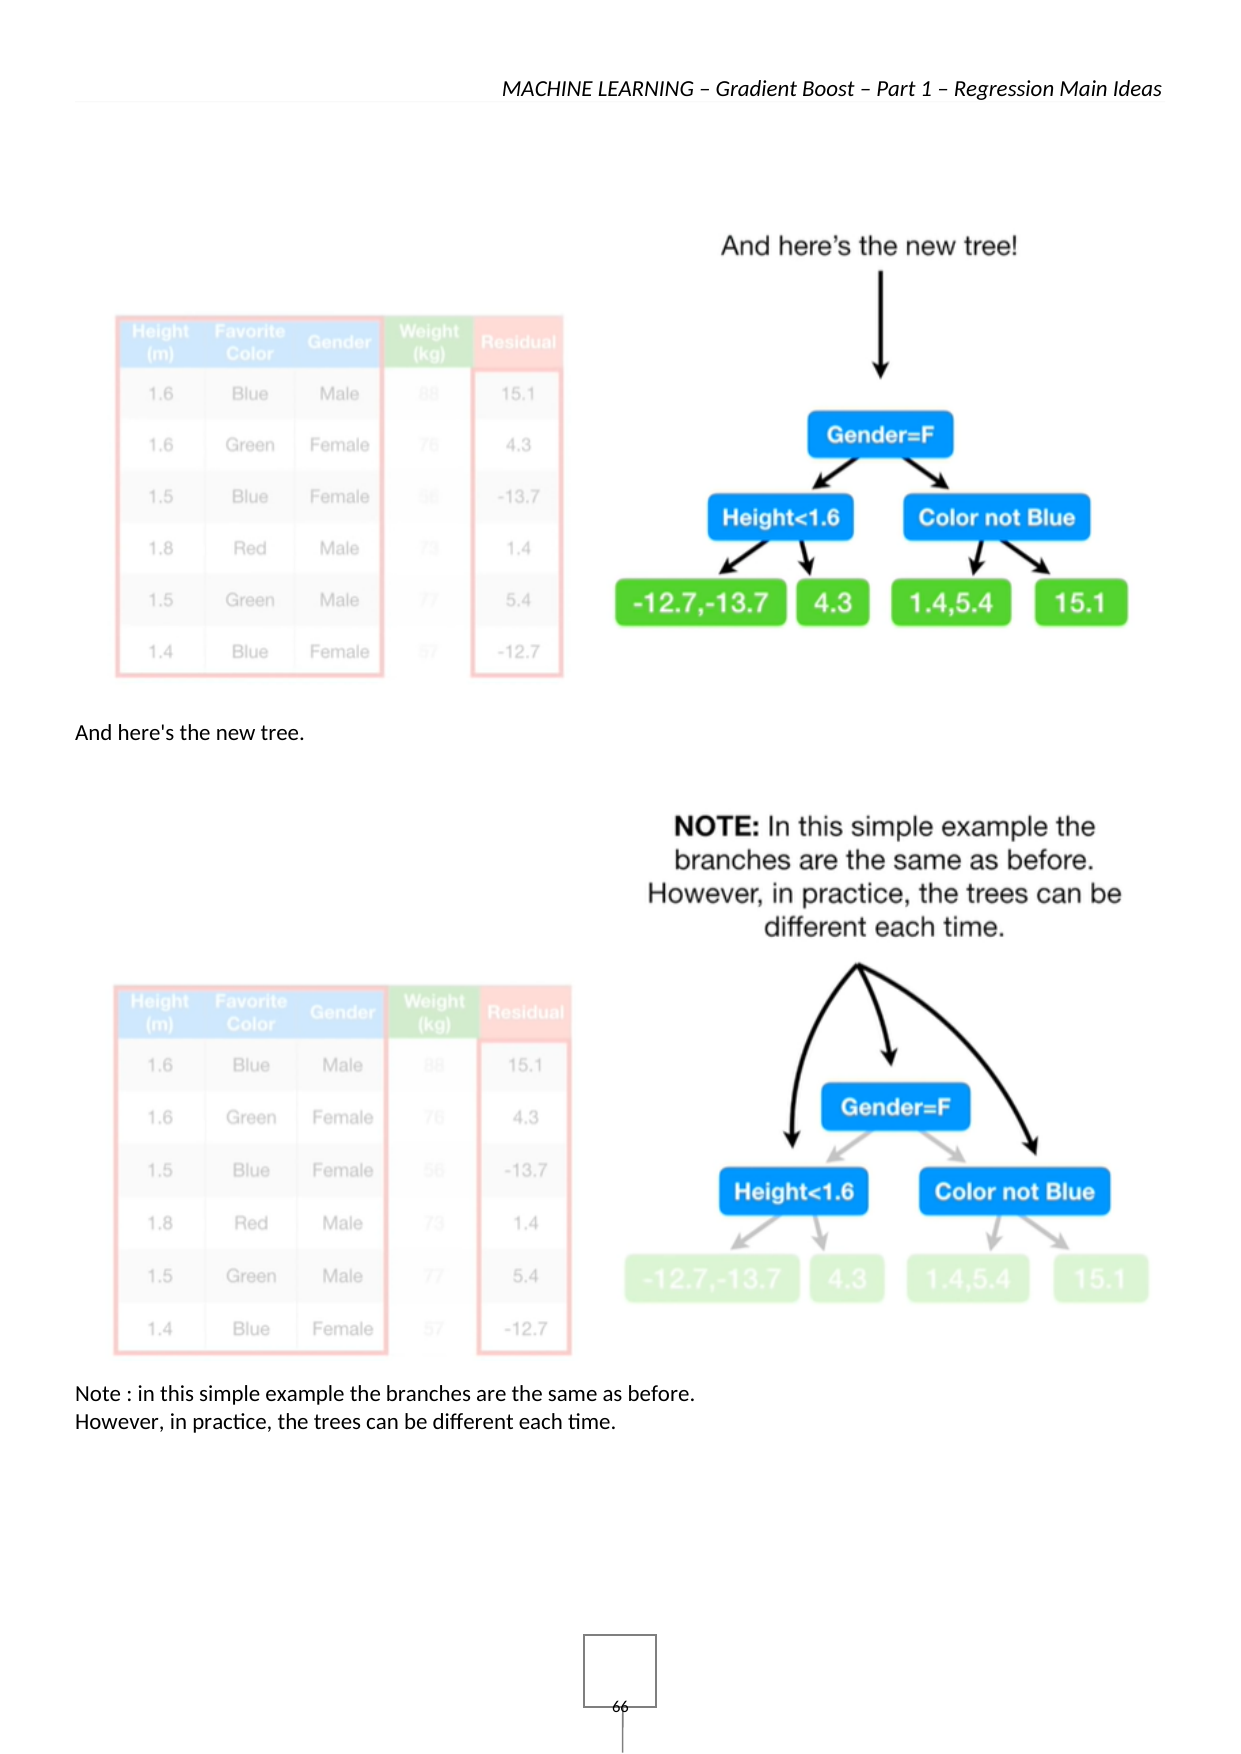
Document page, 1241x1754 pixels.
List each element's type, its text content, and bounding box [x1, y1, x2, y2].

text And here's the new tree. [75, 719, 1165, 746]
picture [75, 774, 1166, 1380]
text However, in practice, the trees can be different each time. [75, 1407, 1165, 1435]
picture [75, 101, 1166, 719]
text Note : in this simple example the branches are the same as before. [75, 1380, 1165, 1407]
